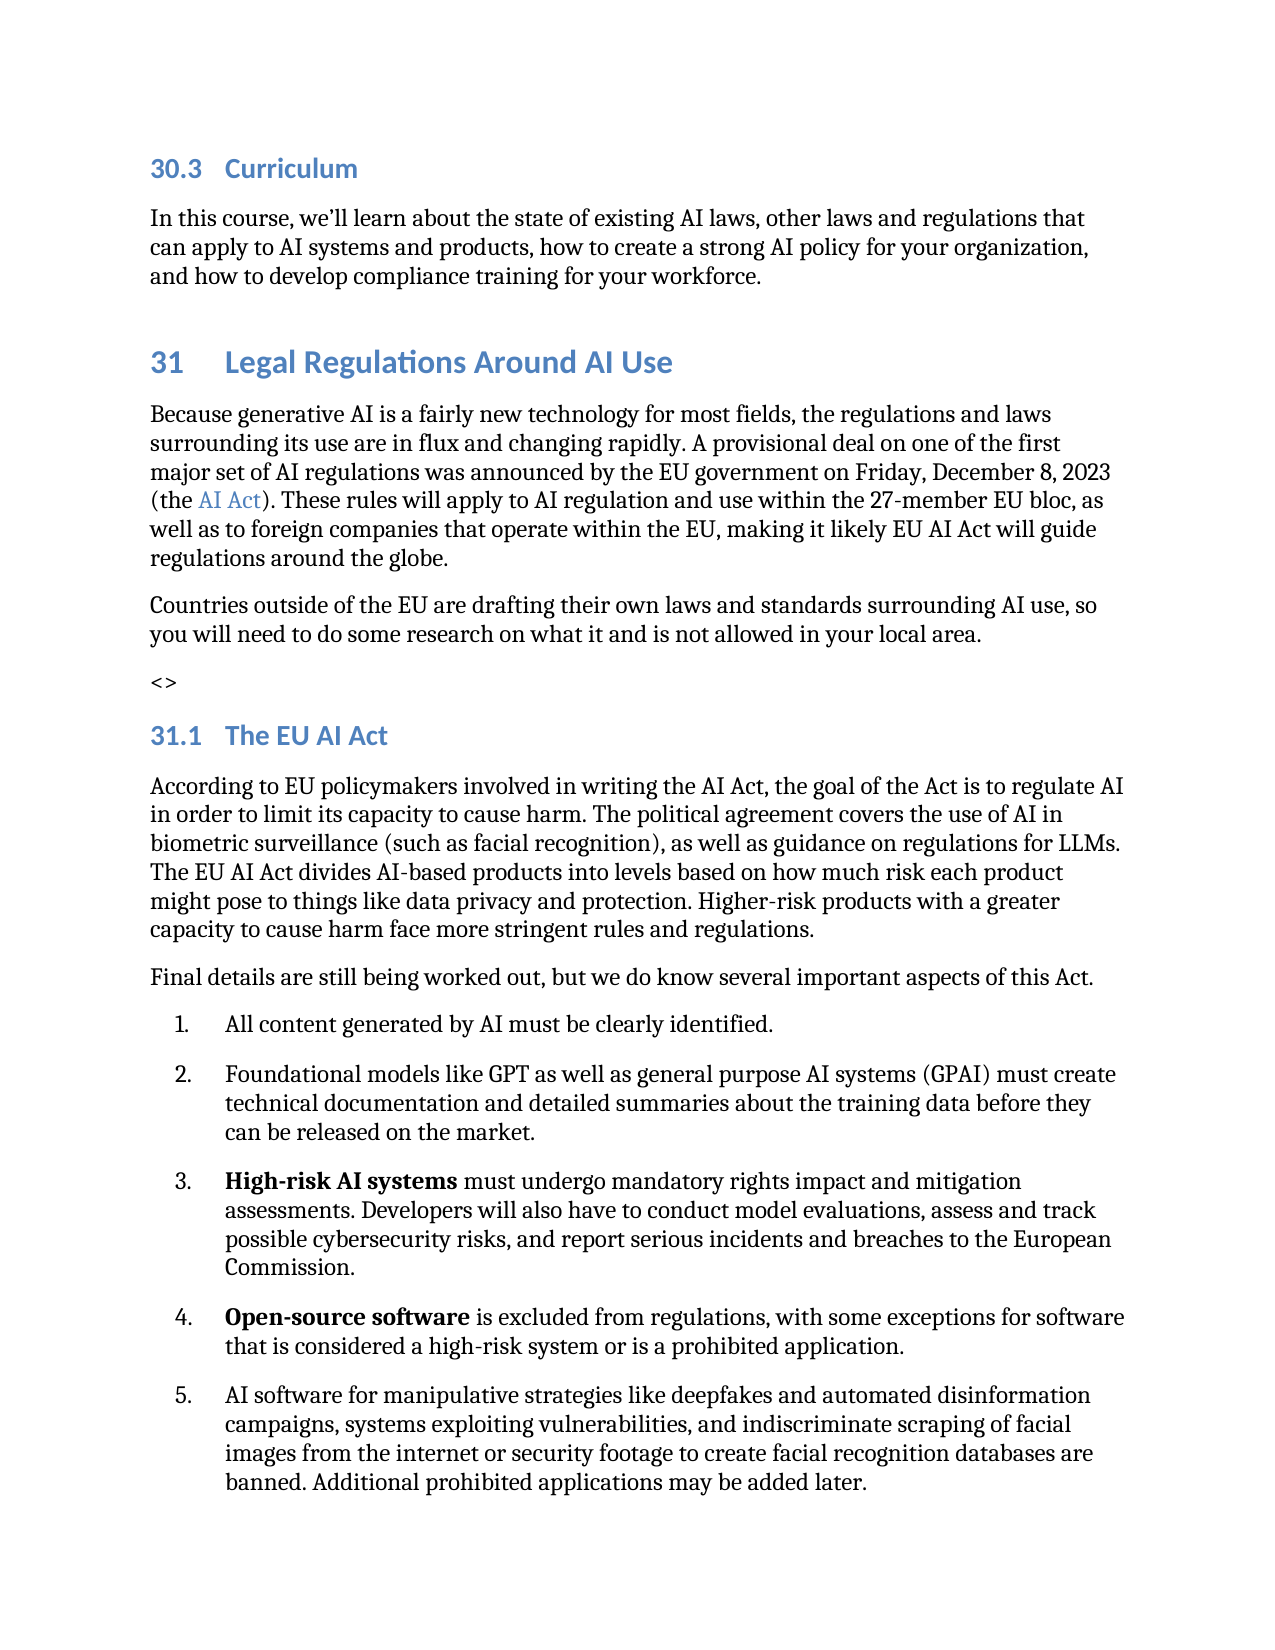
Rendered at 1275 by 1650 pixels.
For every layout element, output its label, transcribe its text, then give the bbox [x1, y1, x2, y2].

subtitle 31.1 The EU AI Act [150, 717, 1125, 753]
list Foundational models like GPT as well as general purpose AI systems (GPAI) must create technical documentation and detailed summaries about the training data before they can be released on the market. [175, 1060, 1125, 1146]
text Because generative AI is a fairly new technology for most fields, the regulations and laws surrounding its use are in flux and changing rapidly. A provisional deal on one of the first major set of AI regulations was announced by the EU government on Friday, December 8, 2023 (the AI Act). These rules will apply to AI regulation and use within the 27-member EU bloc, as well as to foreign companies that operate within the EU, making it likely EU AI Act will guide regulations around the globe. [150, 400, 1125, 573]
list High-risk AI systems must undergo mandatory rights impact and mitigation assessments. Developers will also have to conduct model evaluations, assess and track possible cybersecurity risks, and report serious incidents and breaches to the European Commission. [175, 1167, 1125, 1282]
list All content generated by AI must be clearly identified. [175, 1010, 1125, 1039]
text Final details are still being worked out, but we do know several important aspects of this Act. [150, 963, 1125, 992]
text <> [150, 668, 1125, 696]
list AI software for manipulative strategies like deepfakes and automated disinformation campaigns, systems exploiting vulnerabilities, and indiscriminate scraping of facial images from the internet or security footage to create facial recognition databases are banned. Additional prohibited applications may be added later. [175, 1381, 1125, 1496]
text According to EU policymakers involved in writing the AI Act, the goal of the Act is to regulate AI in order to limit its capacity to cause harm. The political agreement covers the use of AI in biometric surveillance (such as facial recognition), as well as guidance on regulations for LLMs. The EU AI Act divides AI-based products into levels based on how much risk each product might pose to things like data privacy and protection. Higher-risk products with a greater capacity to cause harm face more stringent rules and regulations. [150, 772, 1125, 944]
text Countries outside of the EU are drafting their own laws and standards surrounding AI use, so you will need to do some research on what it and is not allowed in your local area. [150, 591, 1125, 649]
subtitle 30.3 Curriculum [150, 150, 1125, 186]
subtitle 31 Legal Regulations Around AI Use [150, 341, 1125, 381]
text In this course, we’ll learn about the state of existing AI laws, other laws and regulations that can apply to AI systems and products, how to create a strong AI policy for your organization, and how to develop compliance training for your workforce. [150, 204, 1125, 291]
list Open-source software is excluded from regulations, with some exceptions for software that is considered a high-risk system or is a prohibited application. [175, 1303, 1125, 1360]
